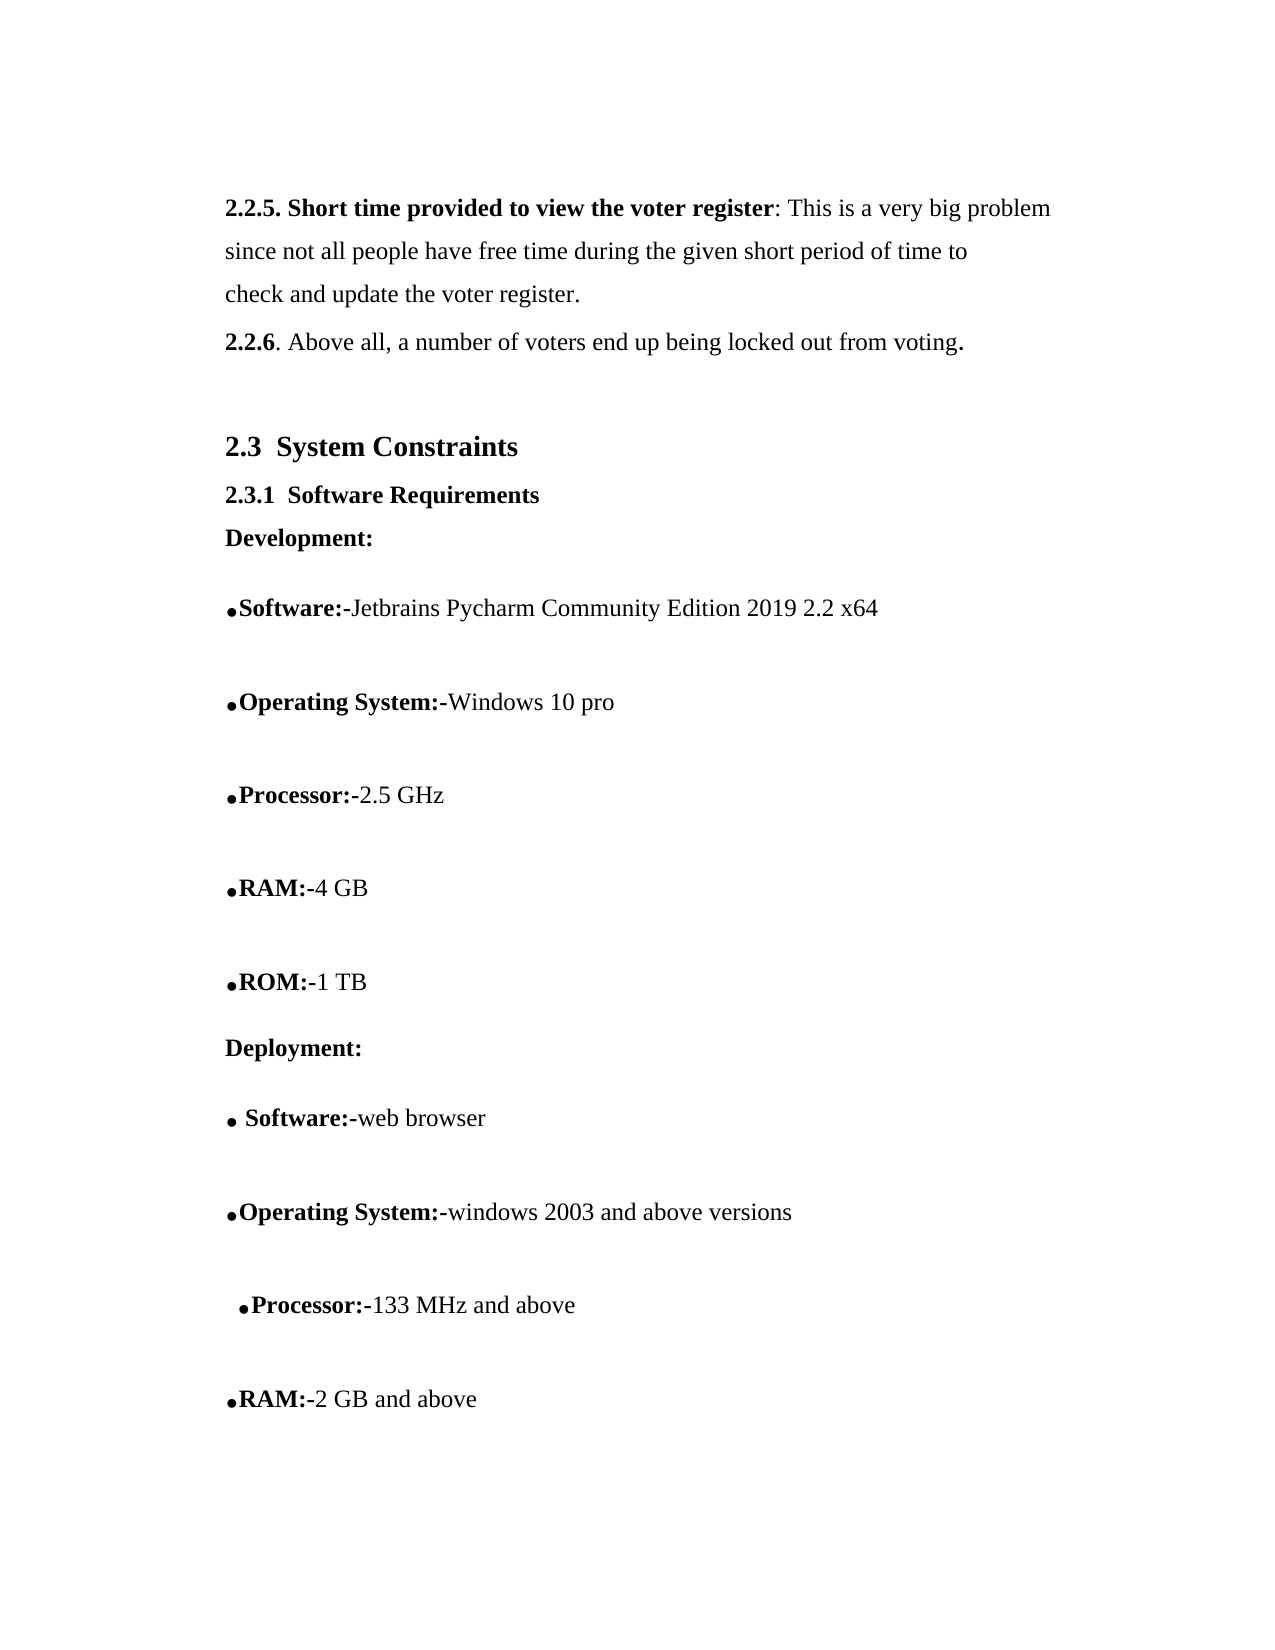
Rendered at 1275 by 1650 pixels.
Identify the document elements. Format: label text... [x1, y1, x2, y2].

text .Processor:-2.5 GHz [225, 753, 1125, 815]
text .Software:-Jetbrains Pycharm Community Edition 2019 2.2 x64 [225, 566, 1125, 628]
text .RAM:-4 GB [225, 846, 1125, 908]
text Deployment: [225, 1033, 1125, 1062]
text .Operating System:-Windows 10 pro [225, 659, 1125, 722]
text Development: [225, 523, 1125, 552]
text . Software:-web browser [225, 1076, 1125, 1138]
text 2.3 System Constraints [225, 429, 1125, 463]
text .RAM:-2 GB and above [225, 1357, 1125, 1419]
text .Processor:-133 MHz and above [225, 1263, 1125, 1325]
text 2.2.5. Short time provided to view the voter register: This is a very big problem [225, 193, 1125, 222]
text 2.3.1 Software Requirements [225, 480, 1125, 508]
text check and update the voter register. [225, 279, 1125, 308]
text since not all people have free time during the given short period of time to [225, 236, 1125, 265]
text .ROM:-1 TB [225, 940, 1125, 1002]
text 2.2.6. Above all, a number of voters end up being locked out from voting. [225, 322, 1125, 358]
text .Operating System:-windows 2003 and above versions [225, 1170, 1125, 1232]
